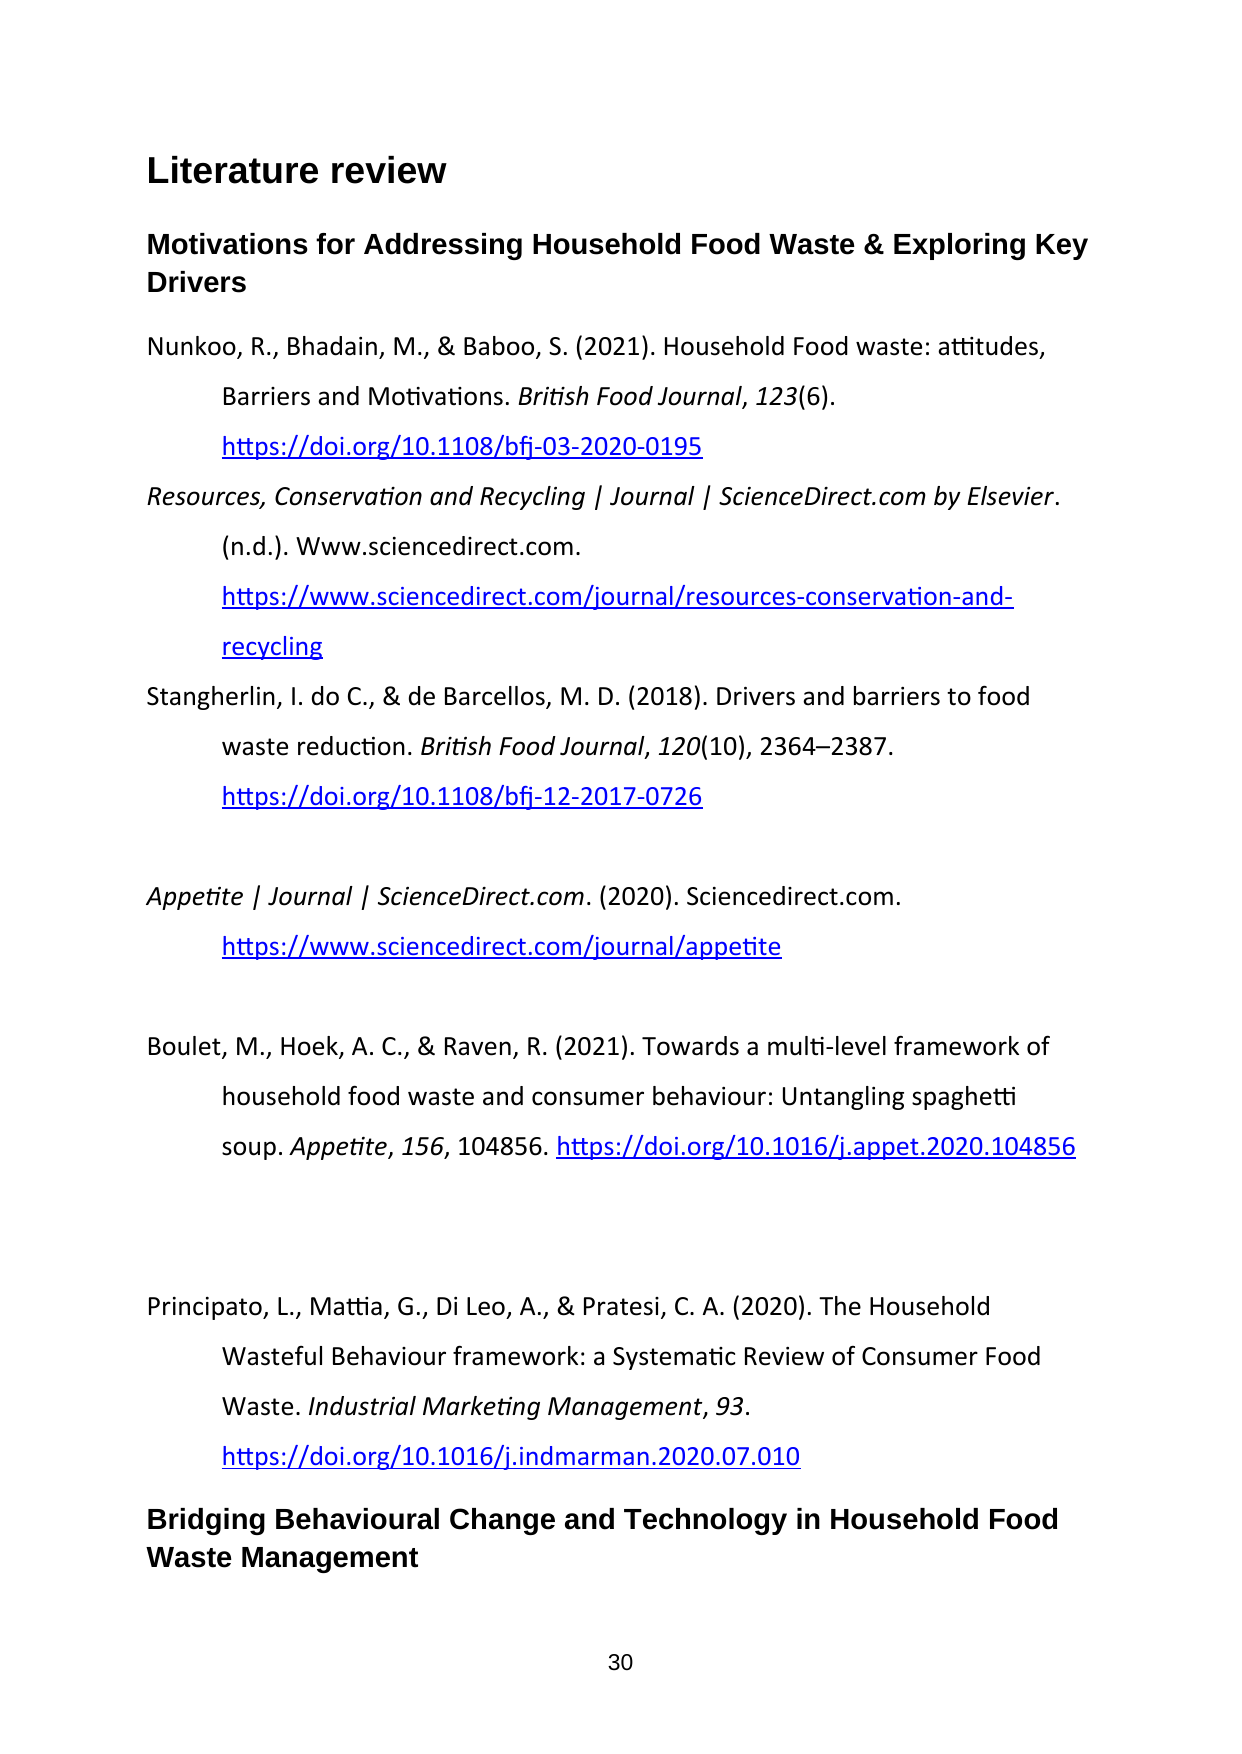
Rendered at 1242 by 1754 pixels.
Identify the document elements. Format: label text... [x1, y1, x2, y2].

subtitle Literature review [146, 148, 1094, 191]
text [146, 1272, 1094, 1472]
text Appetite | Journal | ScienceDirect.com. (2020). Sciencedirect.com. https://www.sciencedirect.com/journal/appetite [146, 862, 1094, 962]
text Stangherlin, I. do C., & de Barcellos, M. D. (2018). Drivers and barriers to food waste reduction. British Food Journal, 120(10), 2364–2387. https://doi.org/10.1108/bfj-12-2017-0726 [146, 662, 1094, 812]
subtitle Motivations for Addressing Household Food Waste & Exploring Key Drivers [146, 227, 1094, 299]
text Resources, Conservation and Recycling | Journal | ScienceDirect.com by Elsevier. (n.d.). Www.sciencedirect.com. https://www.sciencedirect.com/journal/resources-conservation-and-recycling [146, 462, 1094, 662]
subtitle Bridging Behavioural Change and Technology in Household Food Waste Management [146, 1502, 1094, 1574]
text Nunkoo, R., Bhadain, M., & Baboo, S. (2021). Household Food waste: attitudes, Barriers and Motivations. British Food Journal, 123(6). https://doi.org/10.1108/bfj-03-2020-0195 [146, 312, 1094, 462]
text Boulet, M., Hoek, A. C., & Raven, R. (2021). Towards a multi-level framework of household food waste and consumer behaviour: Untangling spaghetti soup. Appetite, 156, 104856. https://doi.org/10.1016/j.appet.2020.104856 [146, 1012, 1094, 1162]
